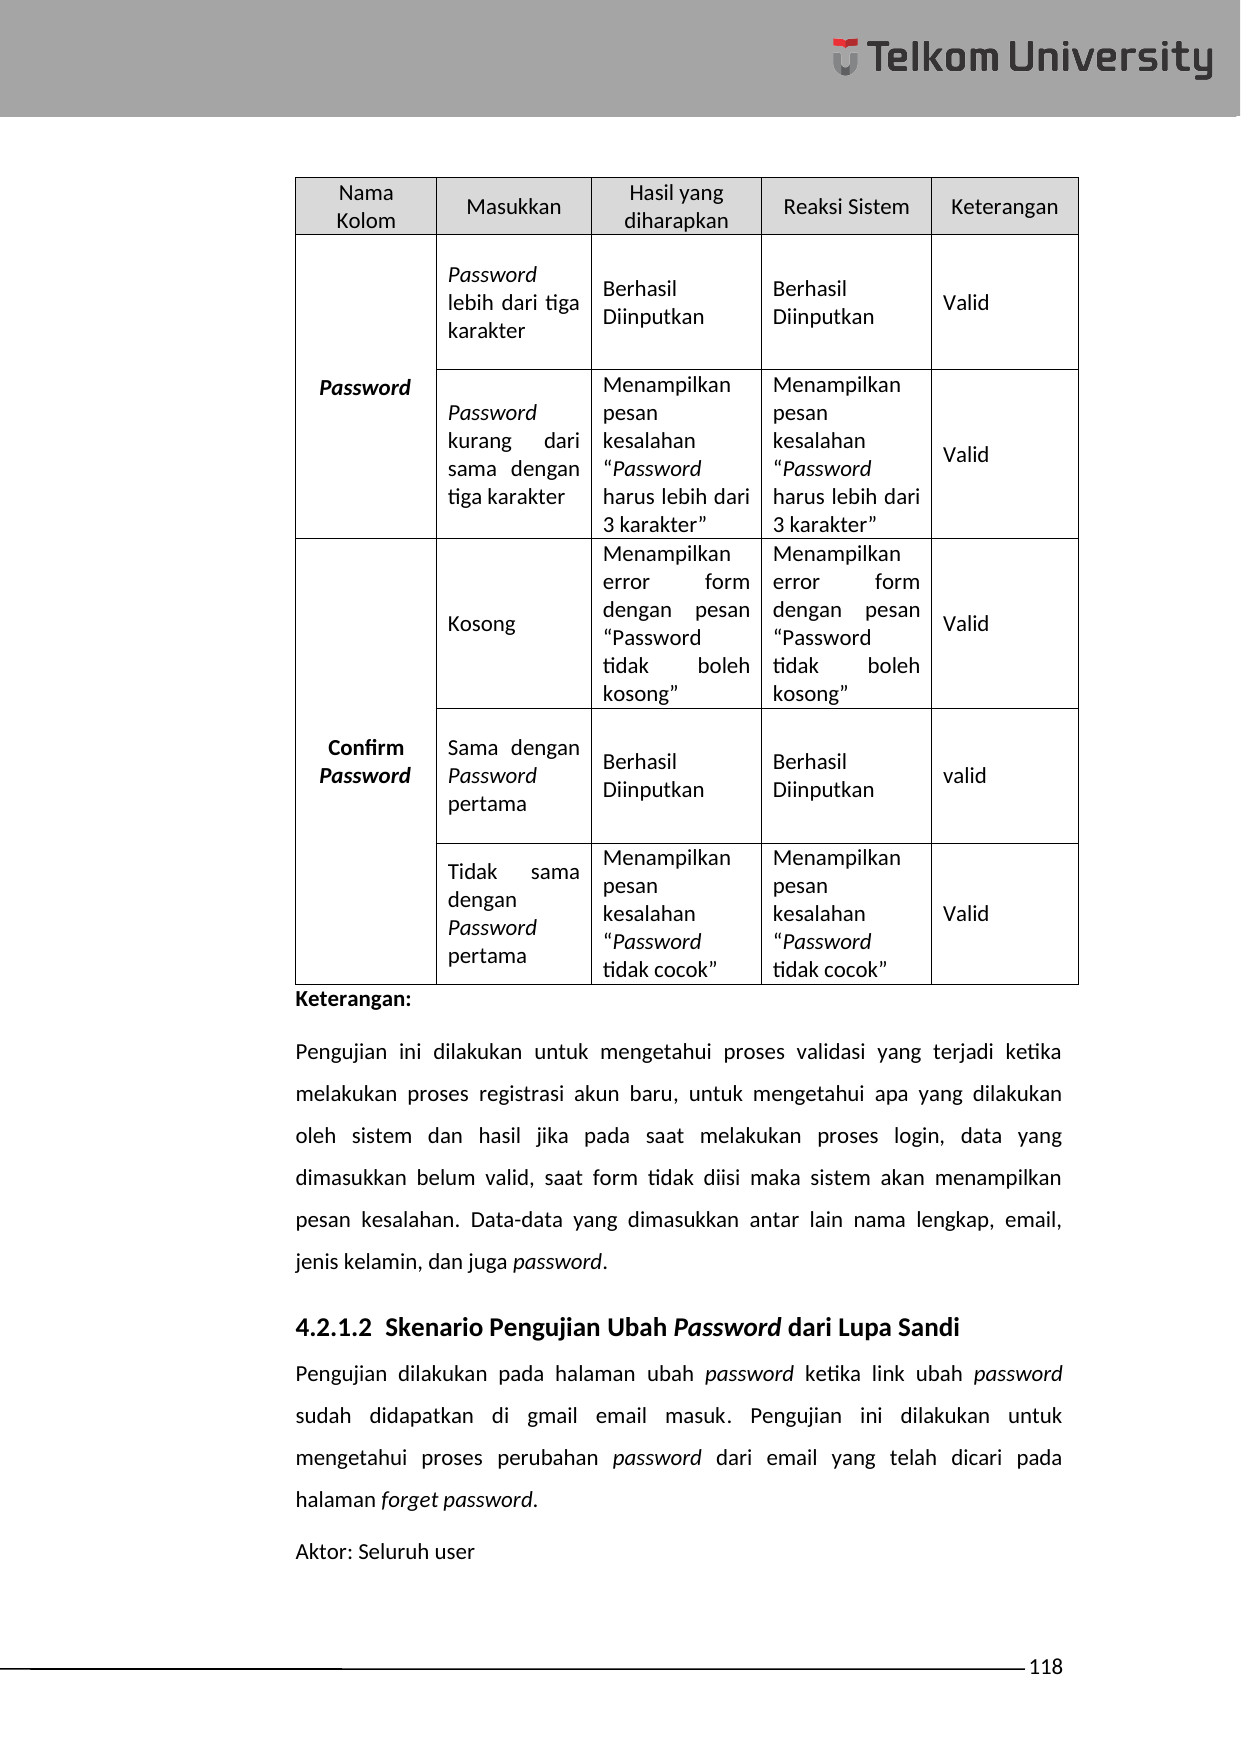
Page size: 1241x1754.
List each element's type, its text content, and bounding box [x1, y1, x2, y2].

table_cell Valid [932, 844, 1078, 983]
table_cell Valid [932, 235, 1078, 369]
table_cell Masukkan [437, 178, 591, 234]
table_cell Nama Kolom [296, 178, 436, 234]
table_cell Kosong [437, 539, 591, 707]
table_cell Tidak sama dengan Password pertama [437, 844, 591, 983]
table_cell Confirm Password [296, 539, 436, 983]
text Keterangan: [295, 985, 1063, 1013]
table_cell Menampilkan pesan kesalahan “Password tidak cocok” [592, 844, 761, 983]
table_cell Sama dengan Password pertama [437, 709, 591, 842]
table_cell Menampilkan pesan kesalahan “Password harus lebih dari 3 karakter” [762, 370, 931, 538]
table_cell Menampilkan error form dengan pesan “Password tidak boleh kosong” [762, 539, 931, 707]
table_cell Menampilkan error form dengan pesan “Password tidak boleh kosong” [592, 539, 761, 707]
text Aktor: Seluruh user [295, 1537, 1063, 1566]
table_cell Berhasil Diinputkan [762, 709, 931, 842]
table_cell Menampilkan pesan kesalahan “Password harus lebih dari 3 karakter” [592, 370, 761, 538]
subtitle Skenario Pengujian Ubah Password dari Lupa Sandi [295, 1310, 1063, 1343]
table_cell Keterangan [932, 178, 1078, 234]
table_cell Reaksi Sistem [762, 178, 931, 234]
table_cell Valid [932, 370, 1078, 538]
table_cell Valid [932, 539, 1078, 707]
table_cell Hasil yang diharapkan [592, 178, 761, 234]
table_cell Password lebih dari tiga karakter [437, 235, 591, 369]
table_cell Berhasil Diinputkan [762, 235, 931, 369]
text Pengujian ini dilakukan untuk mengetahui proses validasi yang terjadi ketika melakukan proses registrasi akun baru, untuk mengetahui apa yang dilakukan oleh sistem dan hasil jika pada saat melakukan proses login, data yang dimasukkan belum valid, saat form tidak diisi maka sistem akan menampilkan pesan kesalahan. Data-data yang dimasukkan antar lain nama lengkap, email, jenis kelamin, dan juga password. [295, 1037, 1063, 1275]
table_cell Menampilkan pesan kesalahan “Password tidak cocok” [762, 844, 931, 983]
table_cell Password [296, 235, 436, 538]
table_cell Password kurang dari sama dengan tiga karakter [437, 370, 591, 538]
table_cell Berhasil Diinputkan [592, 235, 761, 369]
picture [833, 38, 1213, 80]
table_cell valid [932, 709, 1078, 842]
text Pengujian dilakukan pada halaman ubah password ketika link ubah password sudah didapatkan di gmail email masuk. Pengujian ini dilakukan untuk mengetahui proses perubahan password dari email yang telah dicari pada halaman forget password. [295, 1359, 1063, 1513]
table_cell Berhasil Diinputkan [592, 709, 761, 842]
